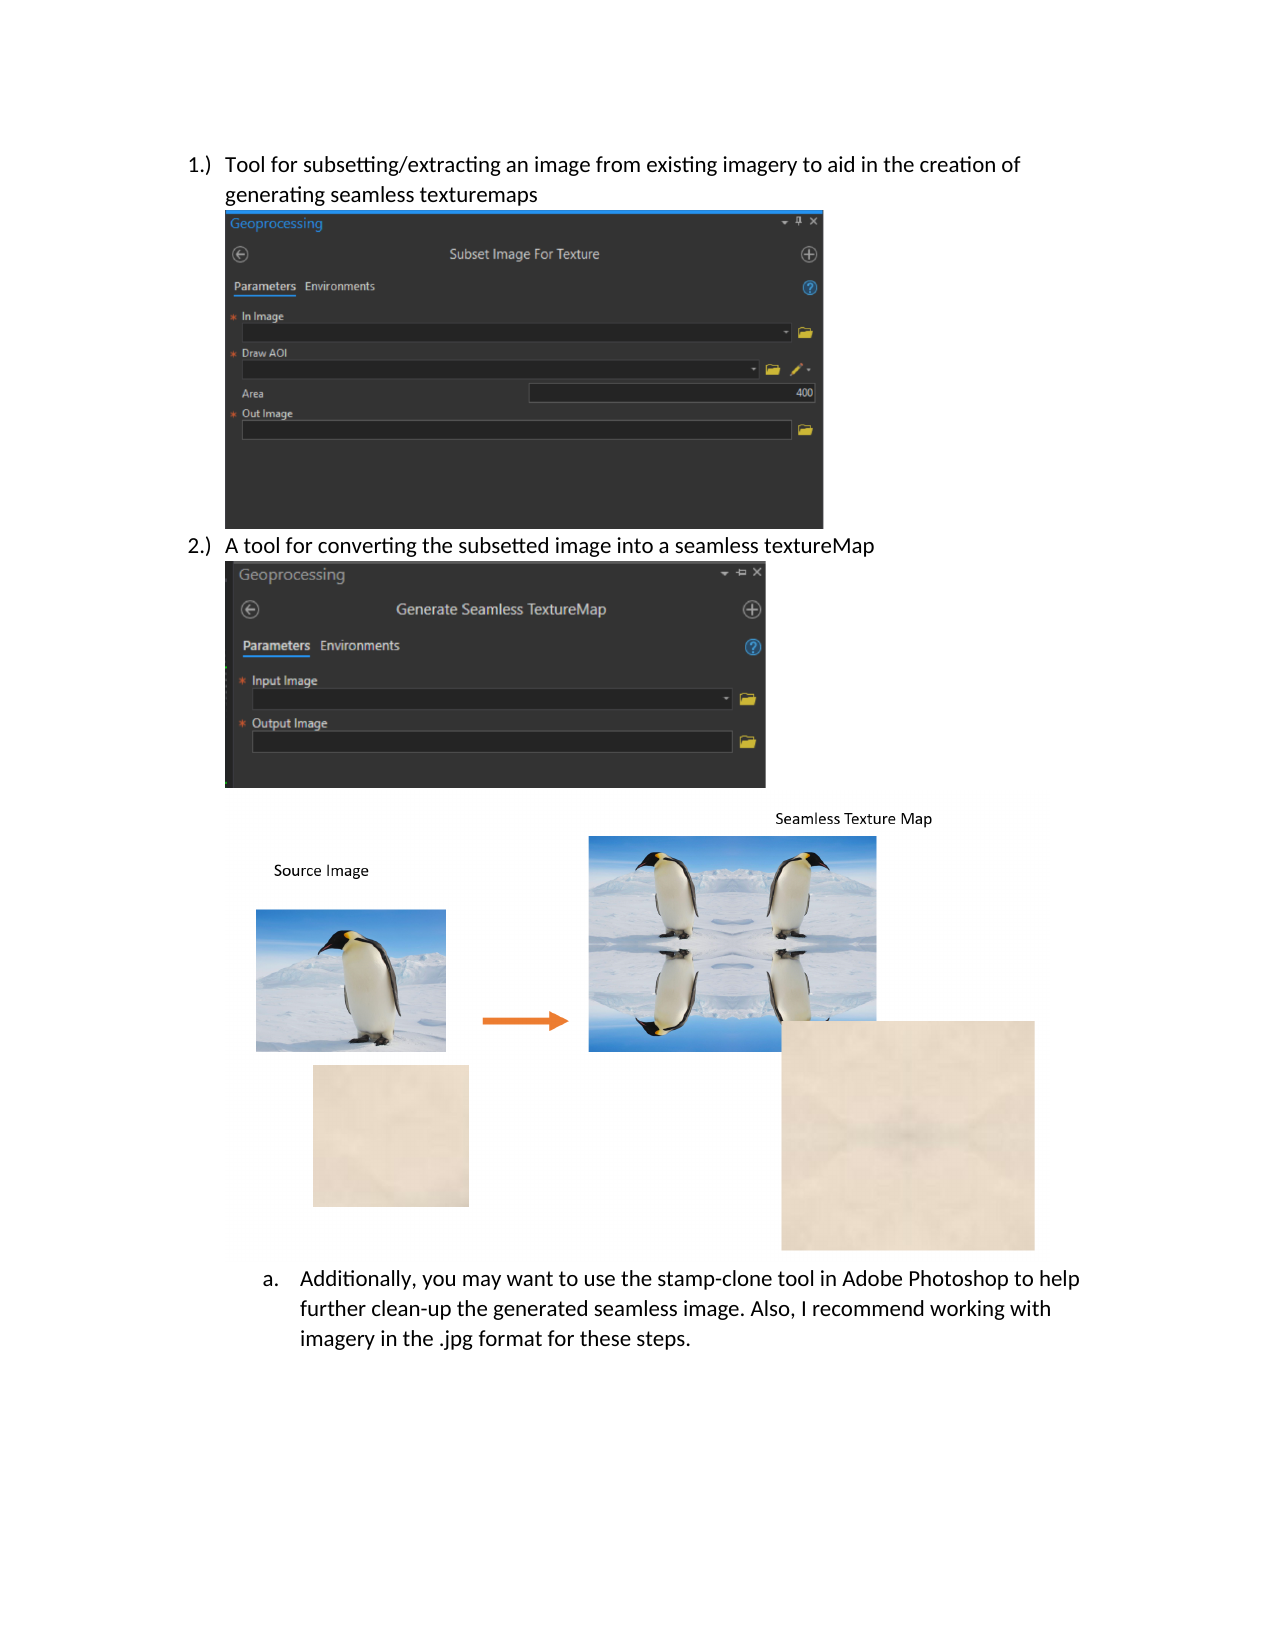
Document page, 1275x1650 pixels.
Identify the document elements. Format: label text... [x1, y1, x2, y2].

picture [225, 210, 824, 529]
list Additionally, you may want to use the stamp-clone tool in Adobe Photoshop to help further clean-up the generated seamless image. Also, I recommend working with imagery in the .jpg format for these steps. [262, 1264, 1125, 1352]
picture [225, 790, 1050, 1262]
picture [225, 561, 766, 788]
list Tool for subsetting/extracting an image from existing imagery to aid in the creation of generating seamless texturemaps [187, 150, 1125, 208]
